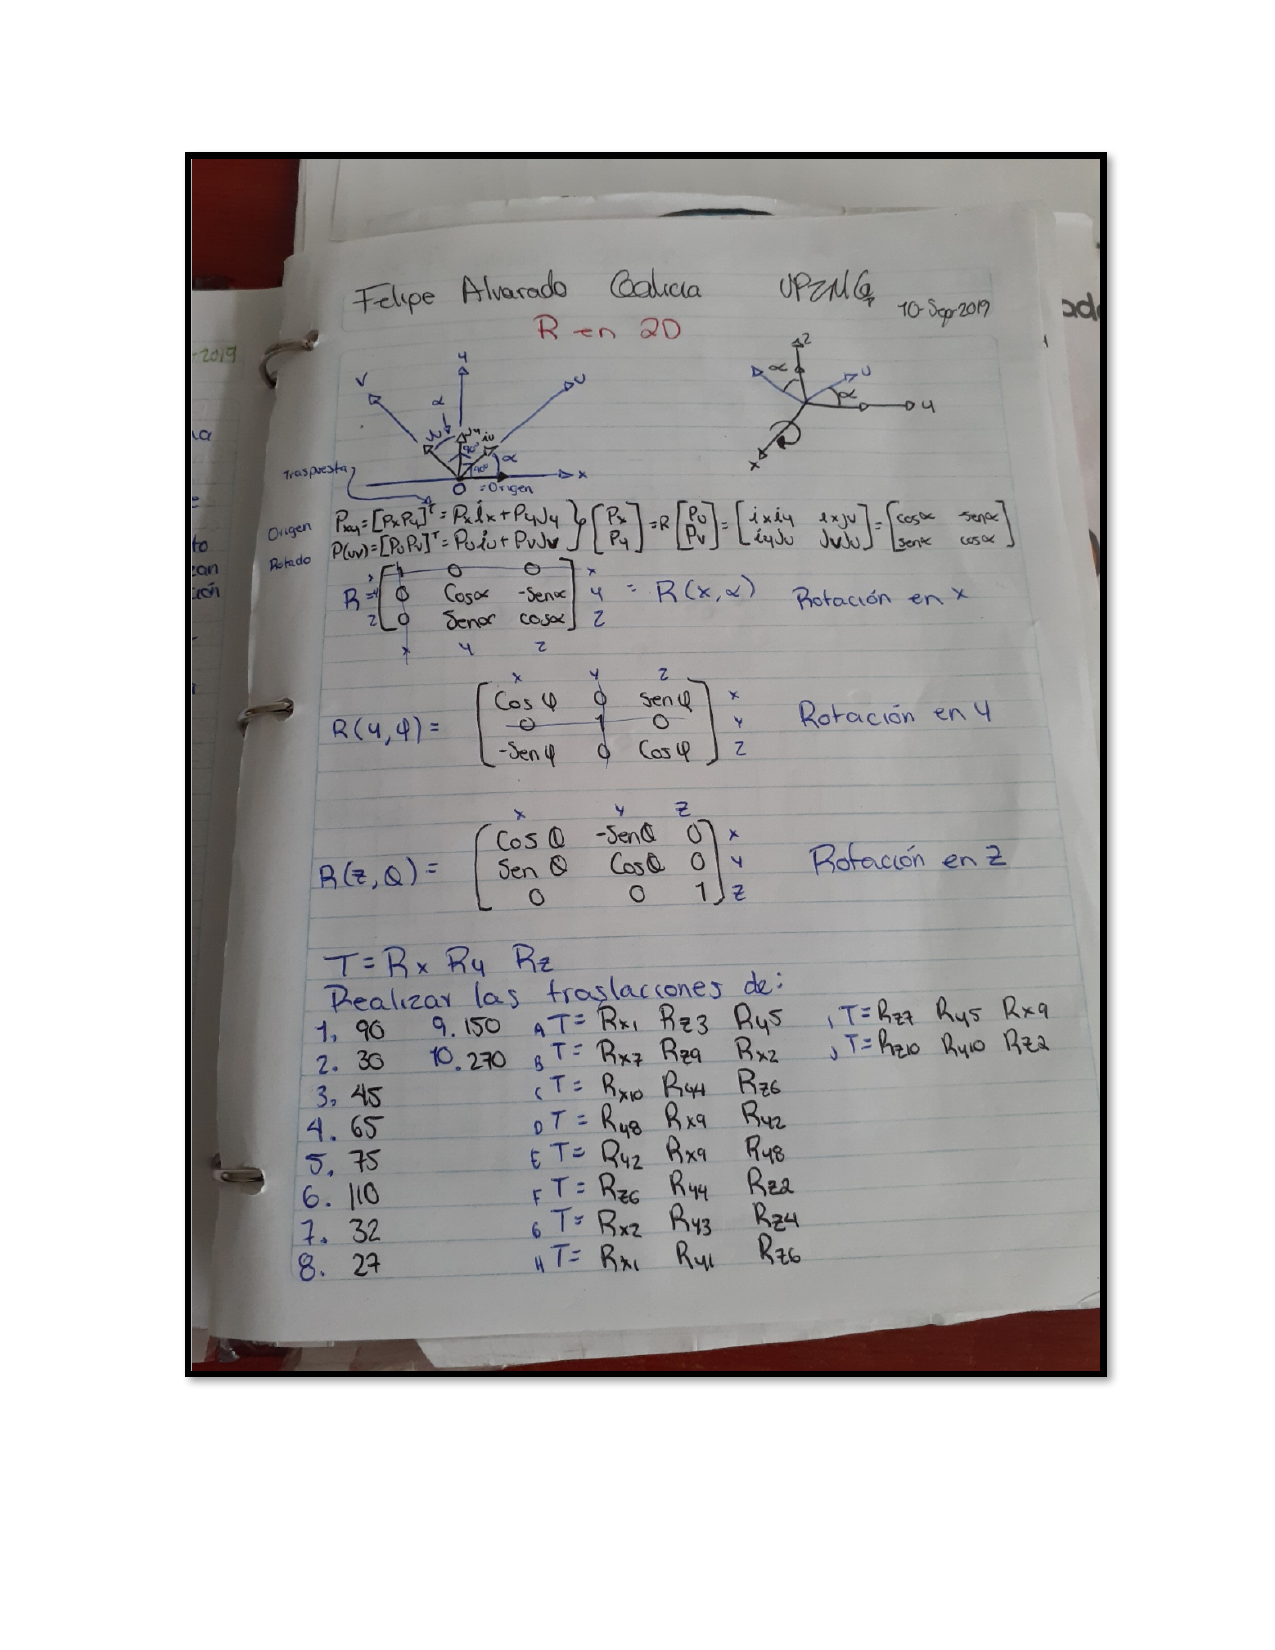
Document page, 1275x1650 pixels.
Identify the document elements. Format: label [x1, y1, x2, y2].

picture [192, 160, 1100, 1370]
